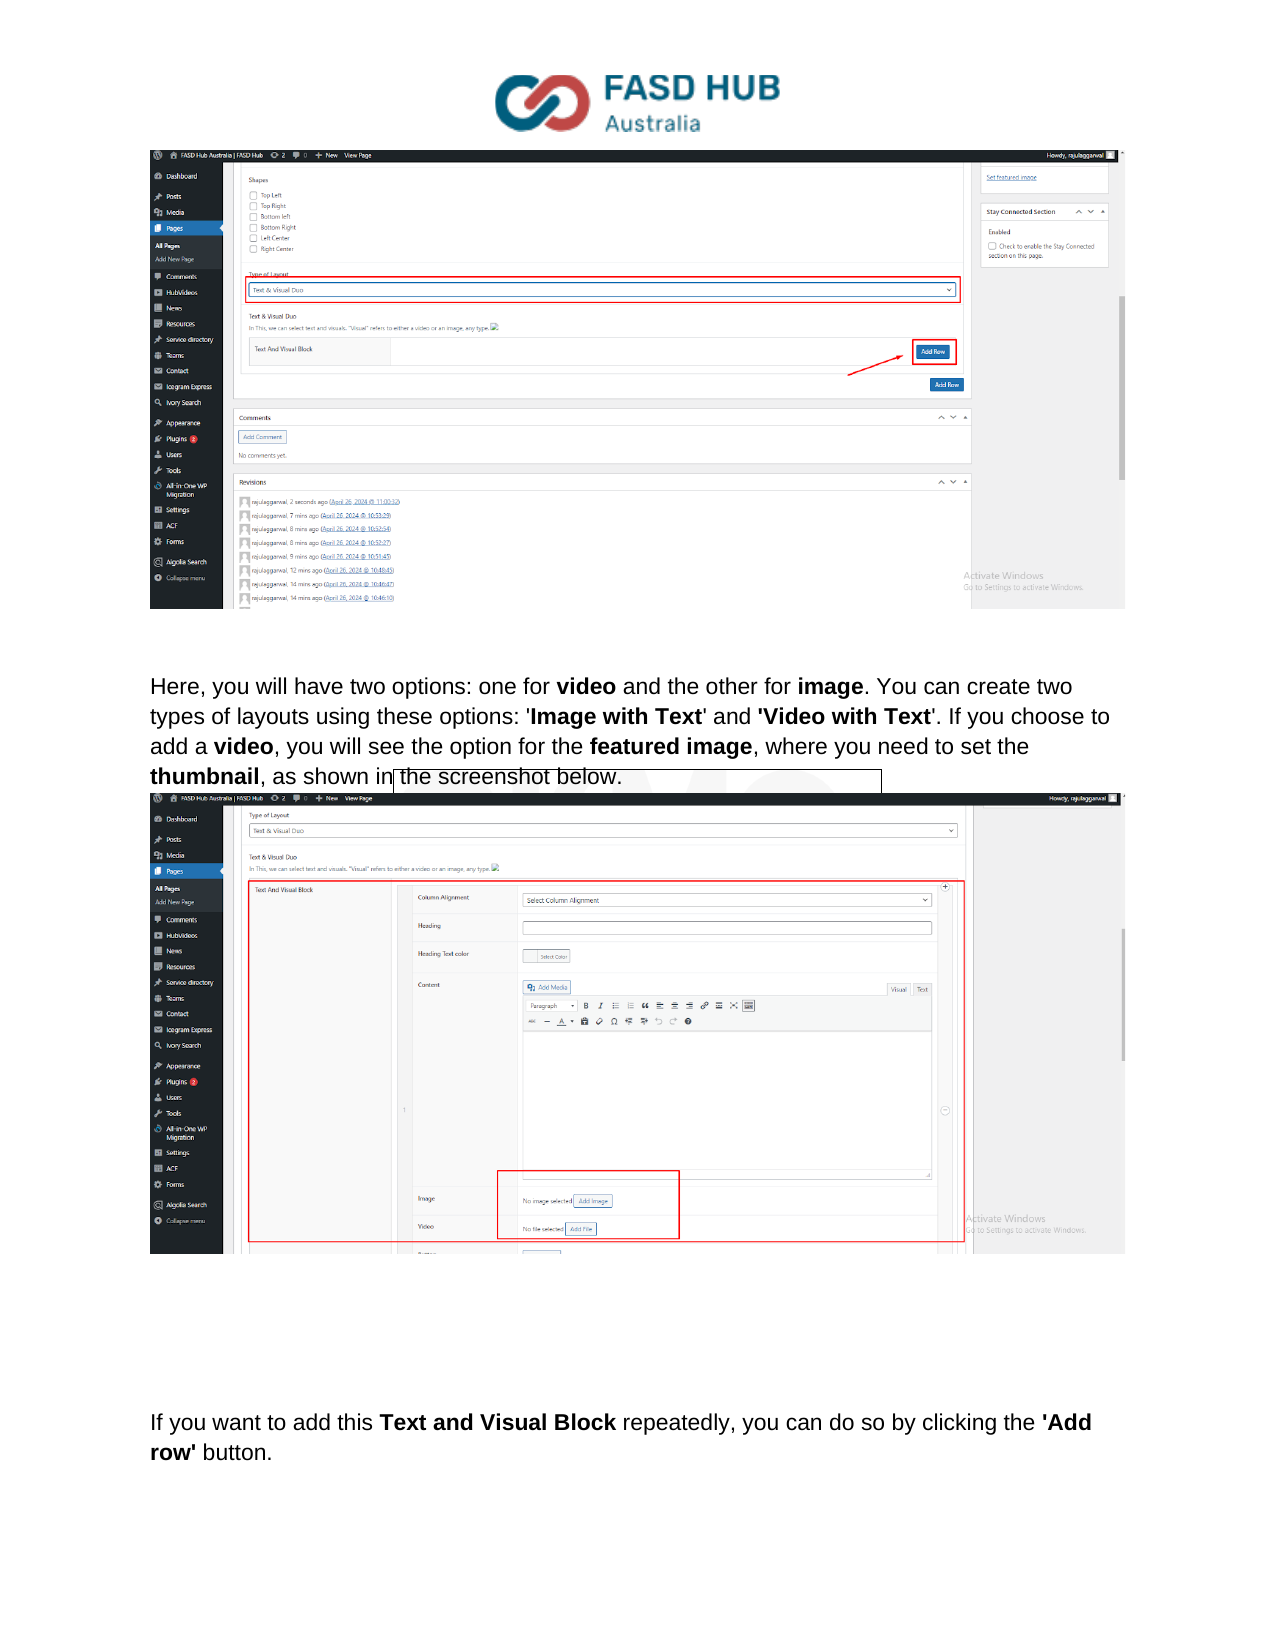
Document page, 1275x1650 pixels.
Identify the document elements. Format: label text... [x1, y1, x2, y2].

picture [495, 75, 514, 99]
picture [495, 75, 780, 132]
picture [764, 75, 774, 85]
picture [764, 88, 775, 96]
picture [738, 75, 750, 96]
picture [632, 80, 640, 91]
picture [678, 79, 689, 96]
text Here, you will have two options: one for video and the other for image. You can create two types of layouts using these options: 'Image with Text' and 'Video with Text'. If you choose to add a video, you will see the option for the featured image, where you need to set the thumbnail, as shown in the screenshot below. [150, 673, 1125, 789]
picture [150, 793, 1125, 1254]
picture [713, 75, 723, 85]
text If you want to add this Text and Visual Block repeatedly, you can do so by clicking the 'Add row' button. [150, 1409, 1125, 1465]
picture [150, 150, 1125, 609]
